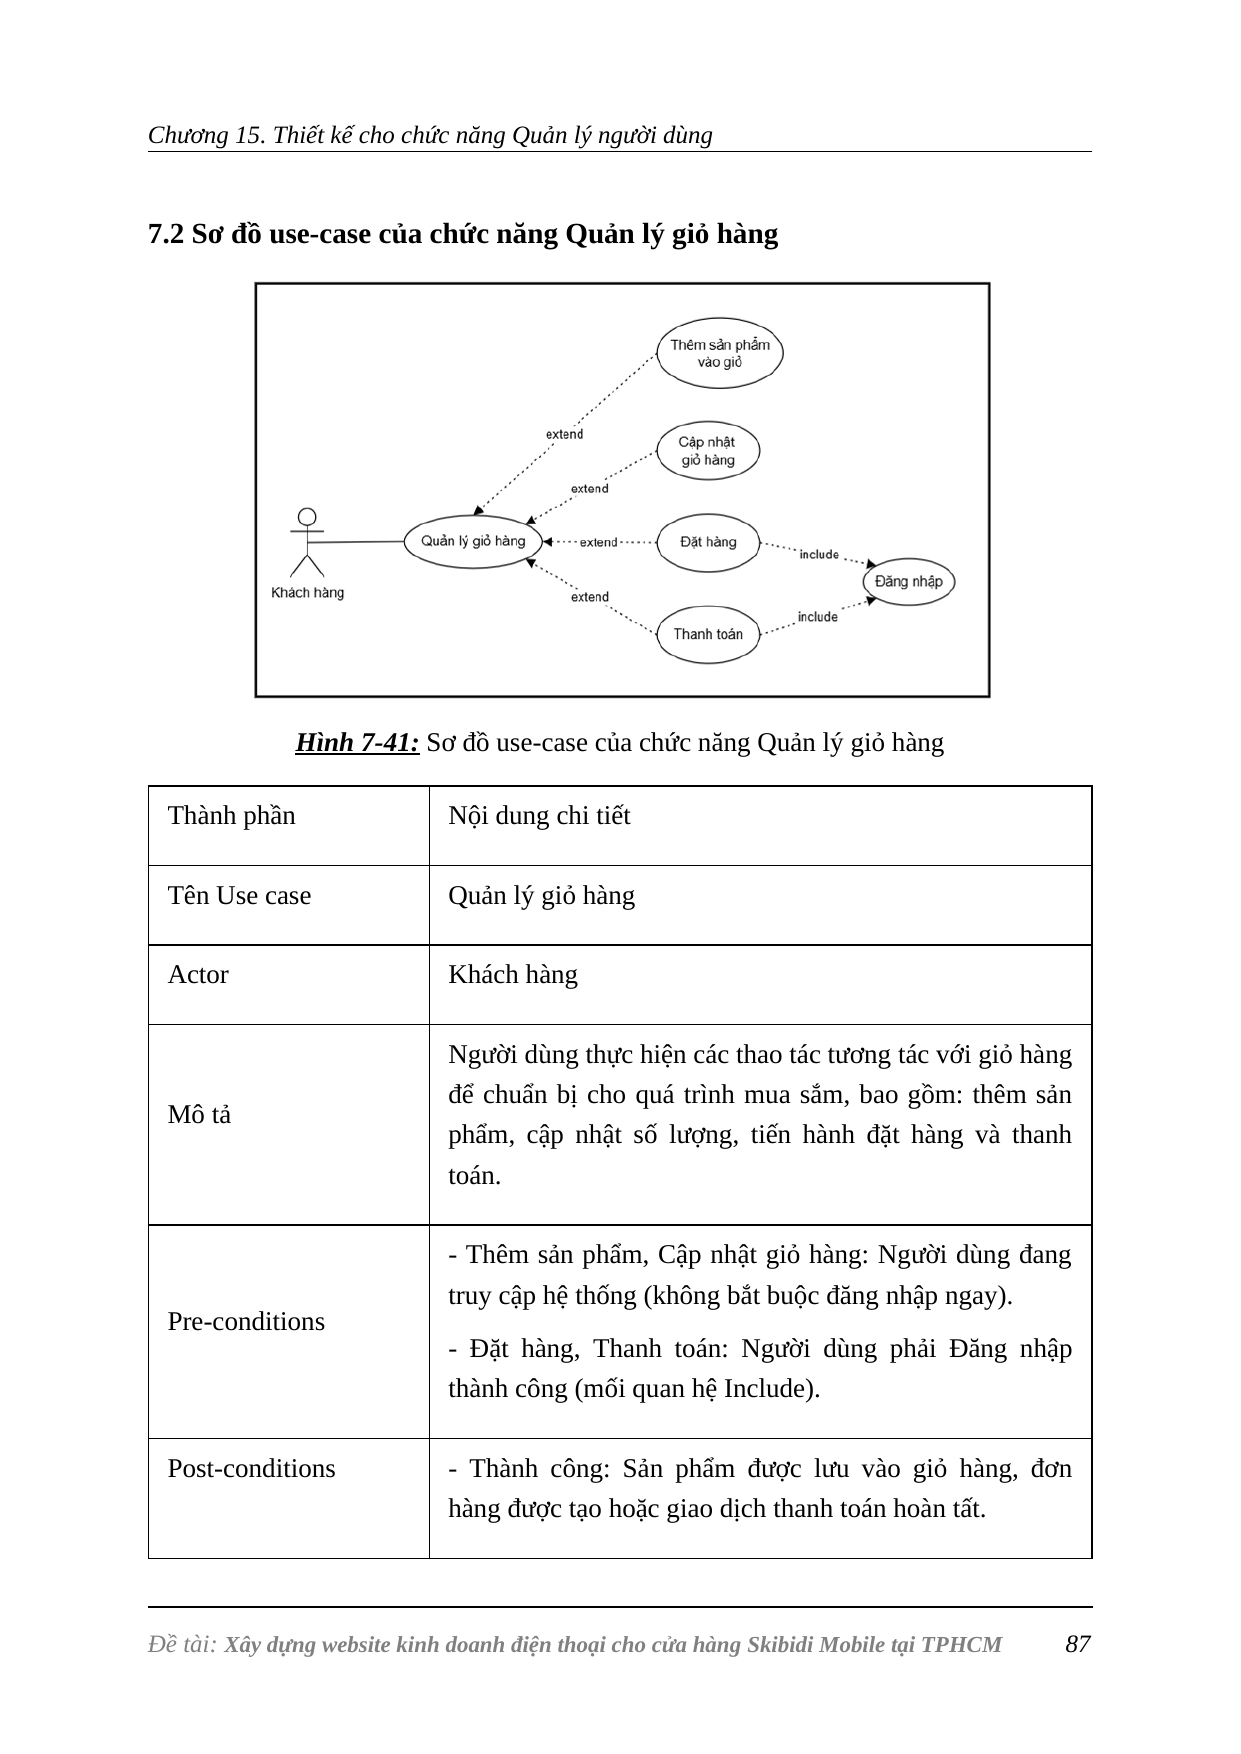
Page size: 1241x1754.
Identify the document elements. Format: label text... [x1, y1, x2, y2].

subtitle Sơ đồ use-case của chức năng Quản lý giỏ hàng [148, 207, 1092, 253]
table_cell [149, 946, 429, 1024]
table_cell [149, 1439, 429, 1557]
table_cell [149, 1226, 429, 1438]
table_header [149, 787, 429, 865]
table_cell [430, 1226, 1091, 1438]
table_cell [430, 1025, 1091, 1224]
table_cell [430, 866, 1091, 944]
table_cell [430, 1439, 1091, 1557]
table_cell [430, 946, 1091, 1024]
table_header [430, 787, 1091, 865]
picture [243, 277, 998, 705]
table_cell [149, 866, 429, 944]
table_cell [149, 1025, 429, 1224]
